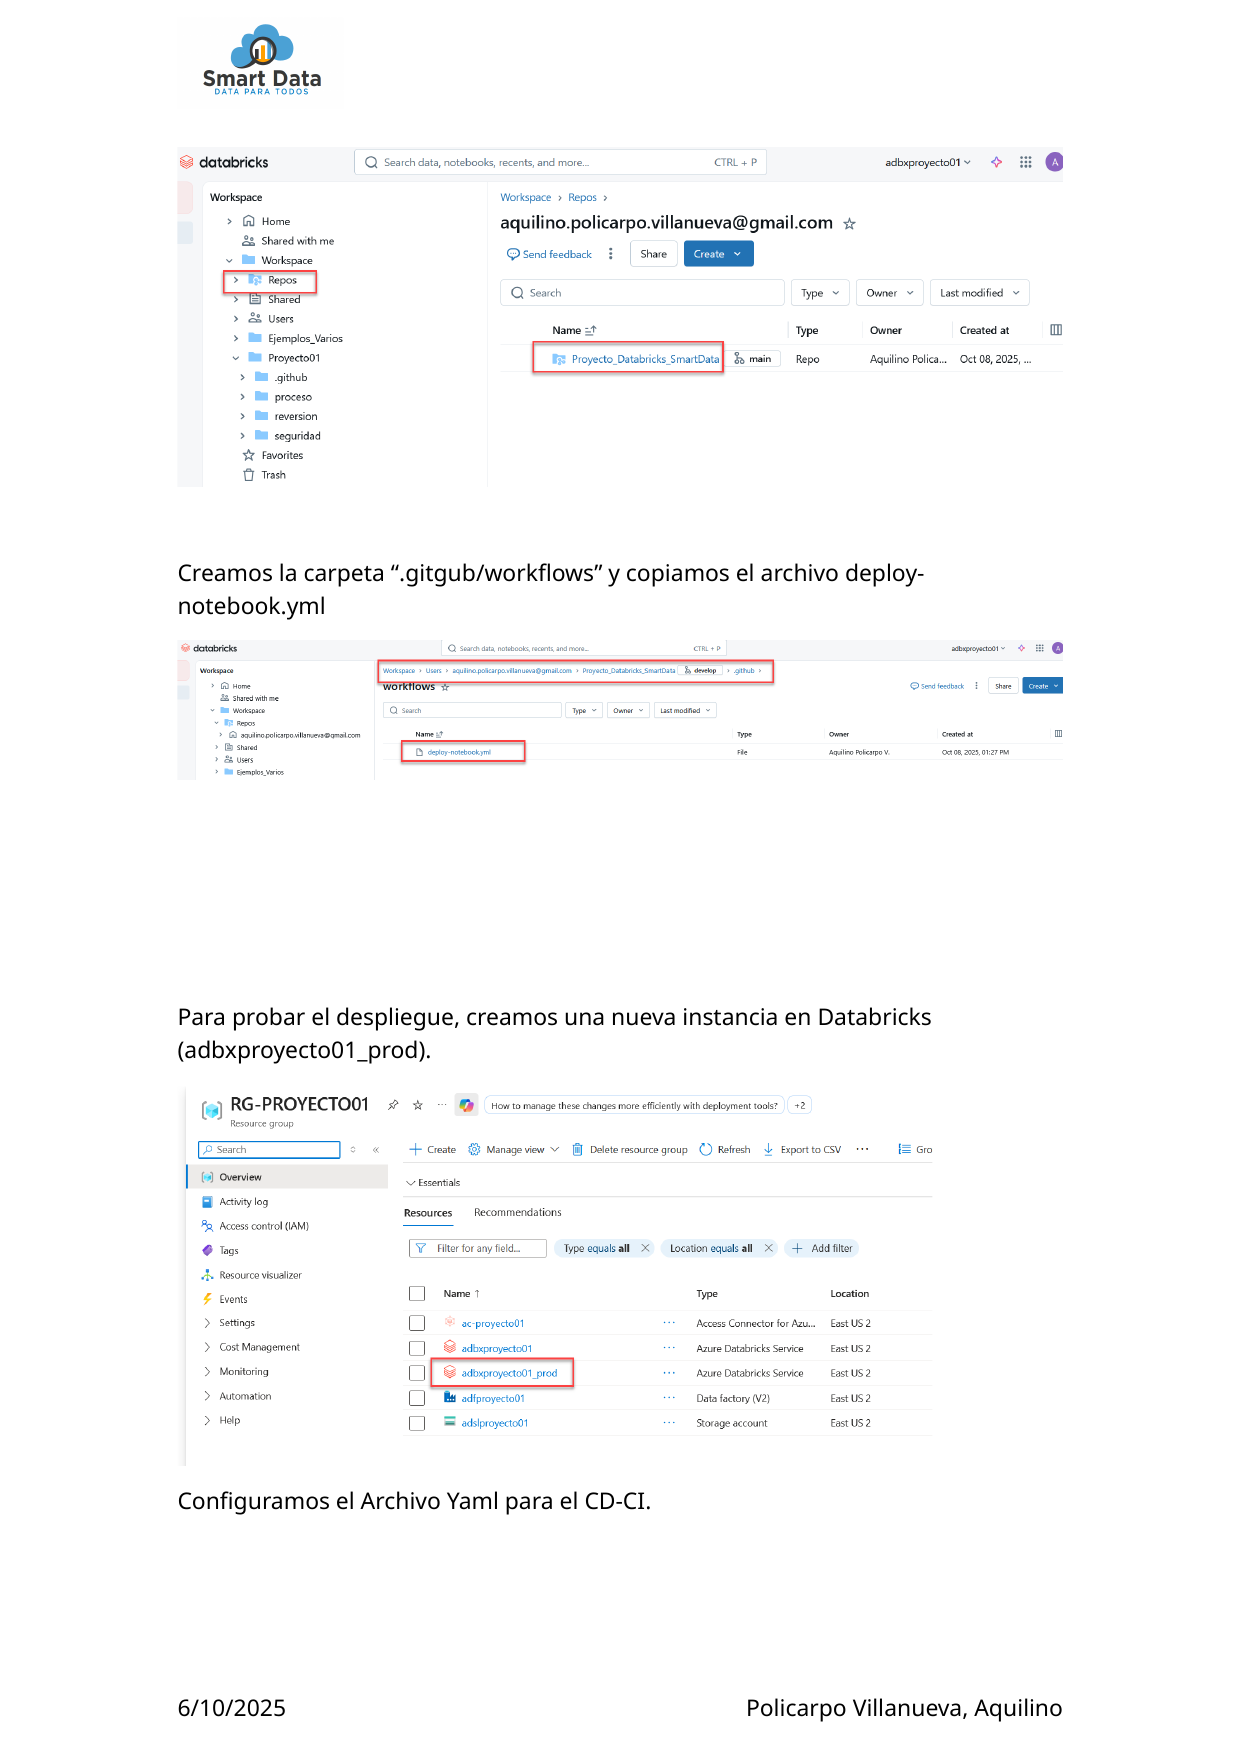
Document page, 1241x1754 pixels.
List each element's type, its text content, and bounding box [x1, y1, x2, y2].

text Para probar el despliegue, creamos una nueva instancia en Databricks (adbxproyecto01_prod). [177, 1001, 1063, 1066]
text Configuramos el Archivo Yaml para el CD-CI. [177, 1485, 1063, 1516]
picture [177, 147, 1063, 487]
text Creamos la carpeta “.gitgub/workflows” y copiamos el archivo deploy-notebook.yml [177, 557, 1063, 622]
picture [177, 1085, 933, 1466]
picture [177, 640, 1063, 780]
picture [177, 17, 344, 109]
